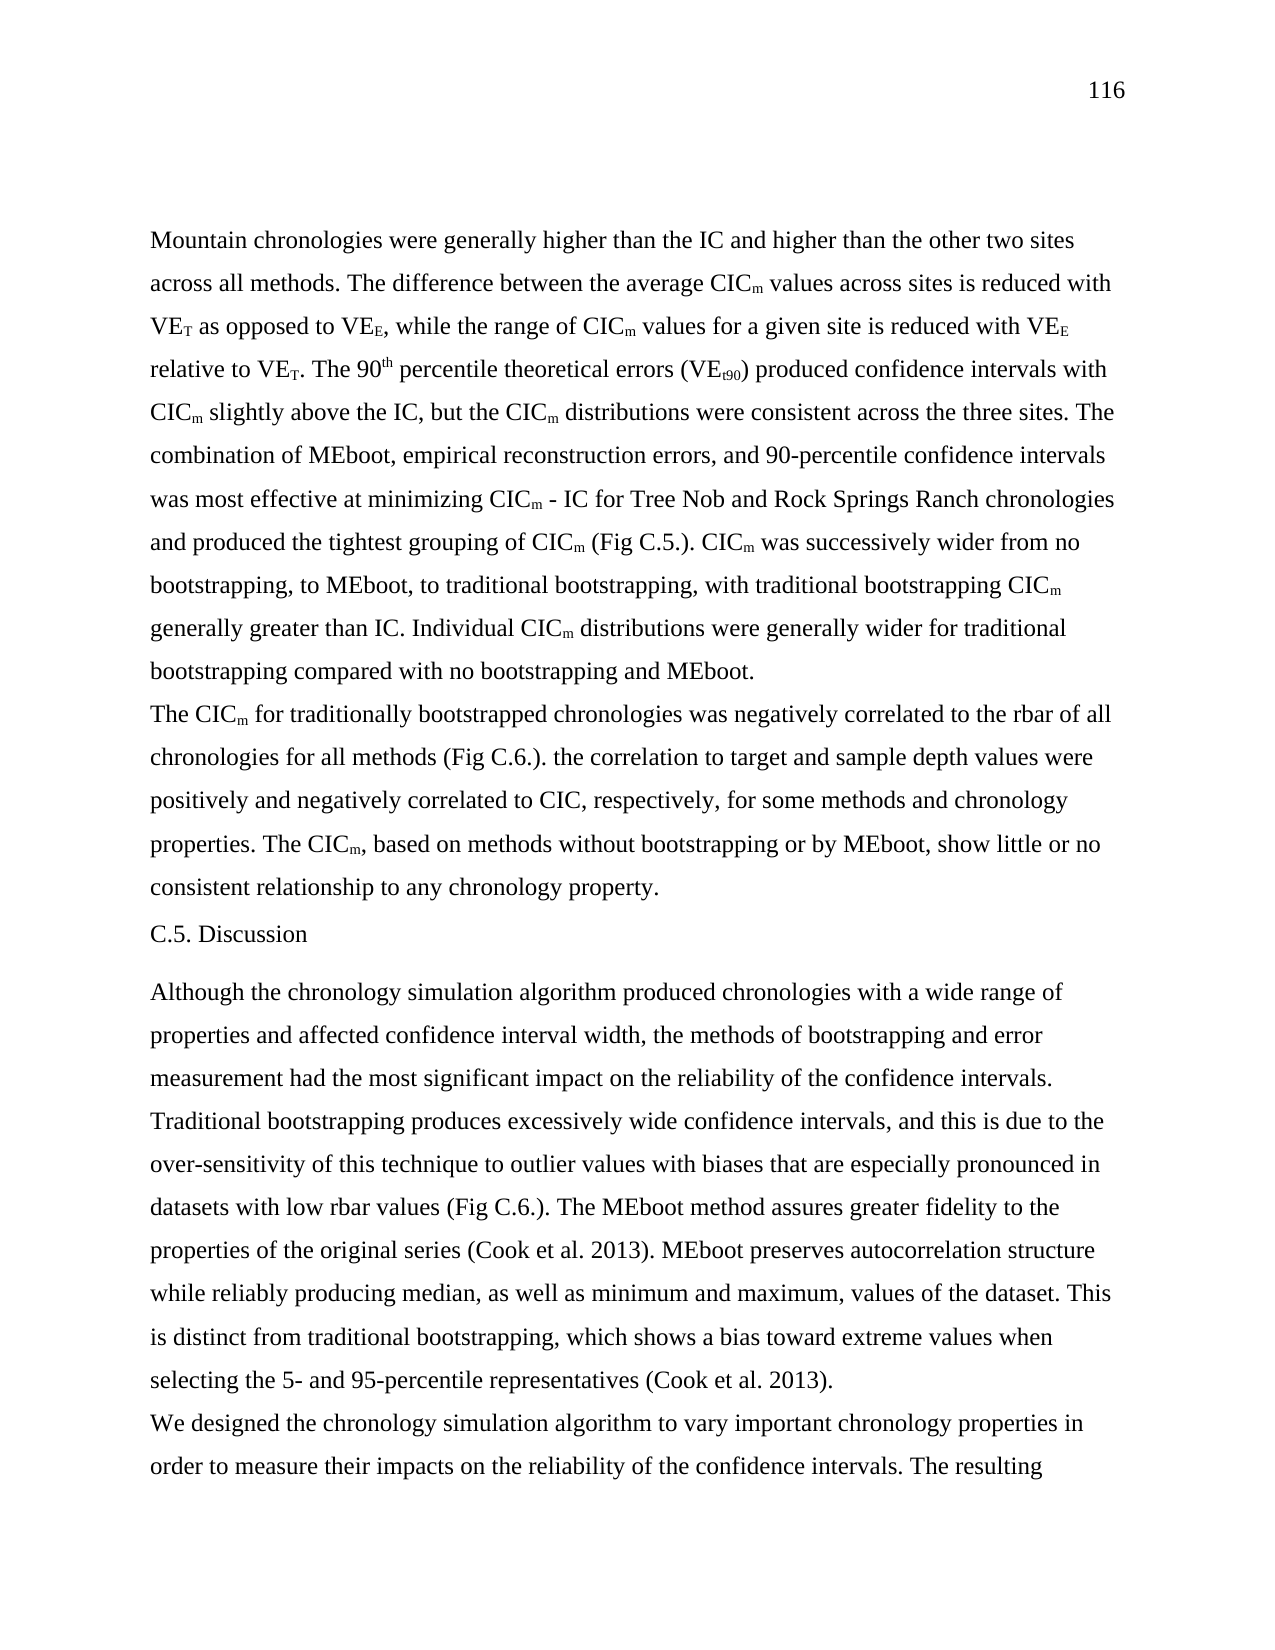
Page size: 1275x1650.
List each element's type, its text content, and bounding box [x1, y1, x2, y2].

text Although the chronology simulation algorithm produced chronologies with a wide range of properties and affected confidence interval width, the methods of bootstrapping and error measurement had the most significant impact on the reliability of the confidence intervals. Traditional bootstrapping produces excessively wide confidence intervals, and this is due to the over-sensitivity of this technique to outlier values with biases that are especially pronounced in datasets with low rbar values (Fig C.6.). The MEboot method assures greater fidelity to the properties of the original series (Cook et al. 2013). MEboot preserves autocorrelation structure while reliably producing median, as well as minimum and maximum, values of the dataset. This is distinct from traditional bootstrapping, which shows a bias toward extreme values when selecting the 5- and 95-percentile representatives (Cook et al. 2013). [150, 977, 1125, 1393]
subtitle C.5. Discussion [150, 919, 1125, 948]
text The CICm for traditionally bootstrapped chronologies was negatively correlated to the rbar of all chronologies for all methods (Fig C.6.). the correlation to target and sample depth values were positively and negatively correlated to CIC, respectively, for some methods and chronology properties. The CICm, based on methods without bootstrapping or by MEboot, show little or no consistent relationship to any chronology property. [150, 699, 1125, 901]
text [150, 1408, 1125, 1480]
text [150, 225, 1125, 685]
